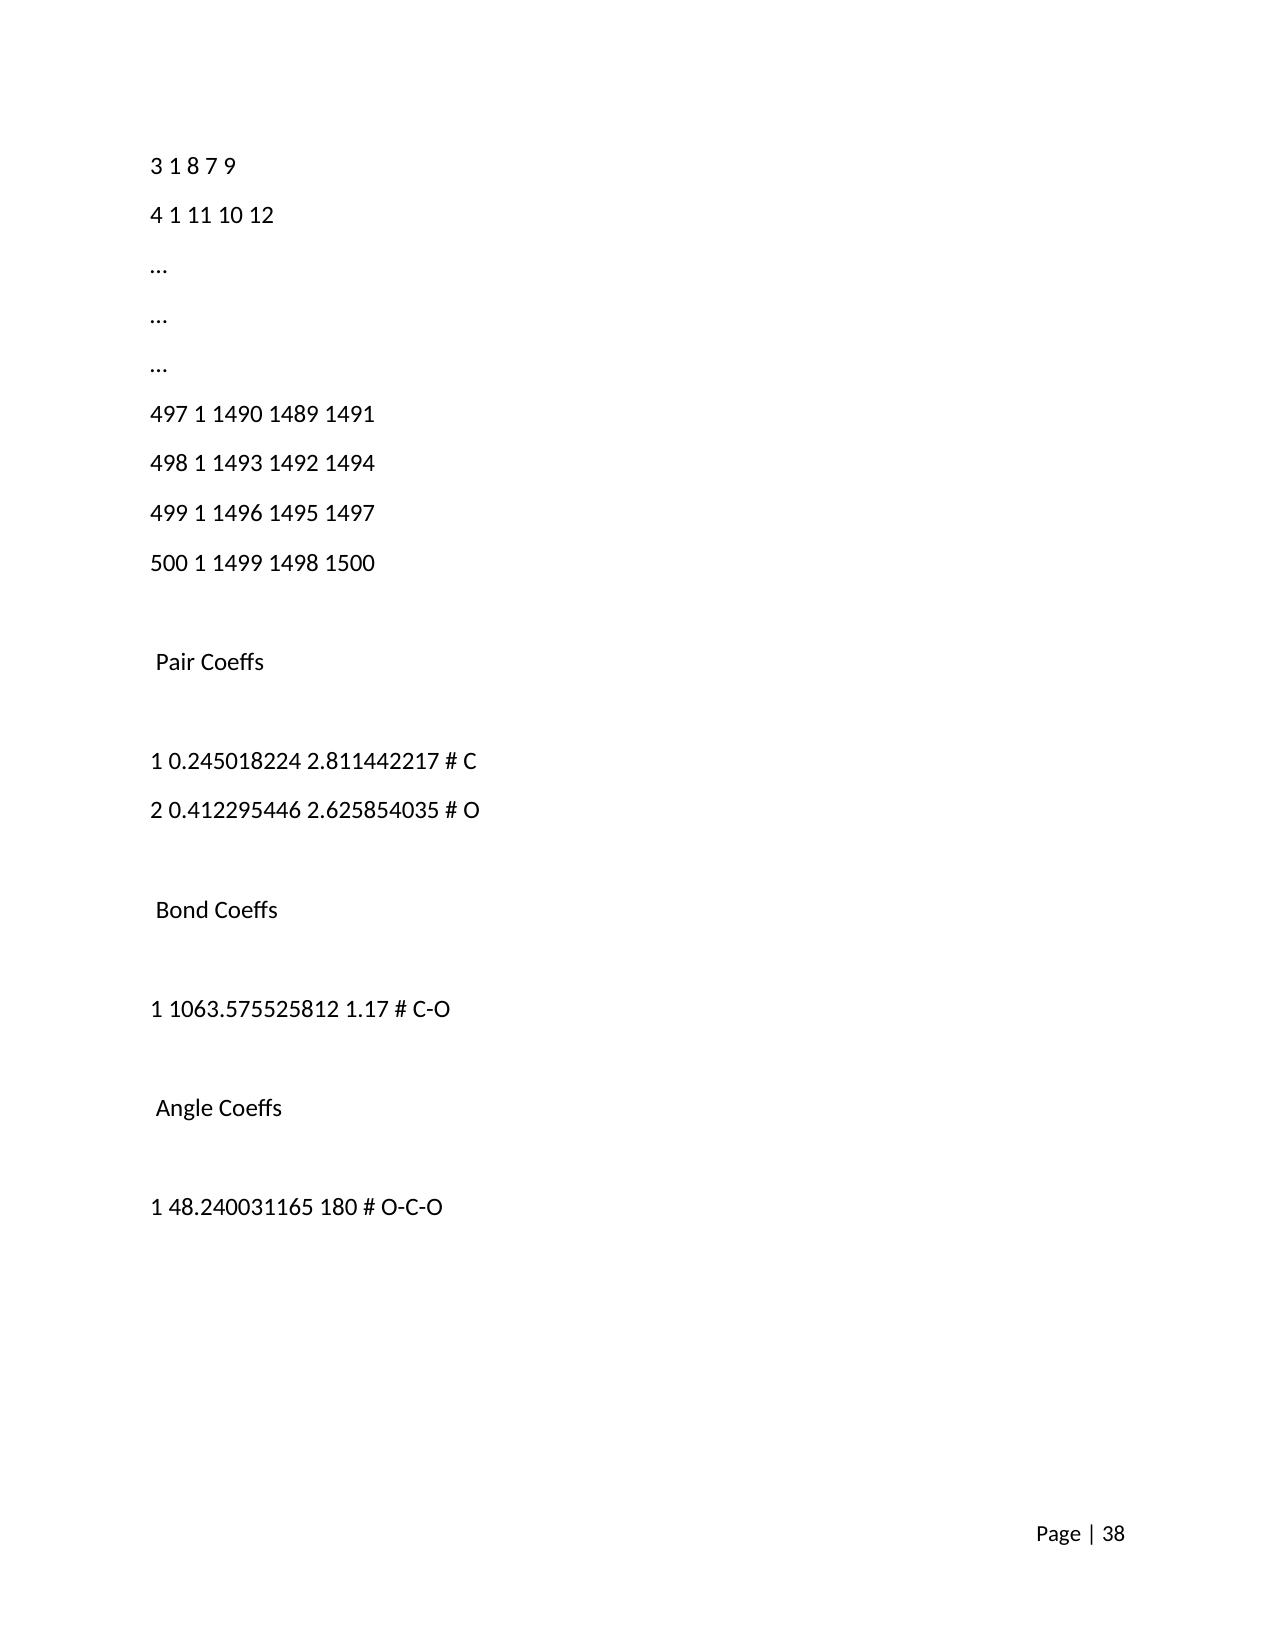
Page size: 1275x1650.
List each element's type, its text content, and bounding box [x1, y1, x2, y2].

text 498 1 1493 1492 1494 [150, 447, 1125, 478]
text 1 1063.575525812 1.17 # C-O [150, 993, 1125, 1023]
text Pair Coeffs [150, 646, 1125, 676]
text 500 1 1499 1498 1500 [150, 547, 1125, 577]
text … [150, 299, 1125, 329]
text 499 1 1496 1495 1497 [150, 497, 1125, 528]
text 2 0.412295446 2.625854035 # O [150, 794, 1125, 825]
text … [150, 249, 1125, 280]
text Bond Coeffs [150, 894, 1125, 924]
text 3 1 8 7 9 [150, 150, 1125, 181]
text 1 48.240031165 180 # O-C-O [150, 1191, 1125, 1222]
text 4 1 11 10 12 [150, 199, 1125, 230]
text 497 1 1490 1489 1491 [150, 398, 1125, 428]
text Angle Coeffs [150, 1092, 1125, 1123]
text 1 0.245018224 2.811442217 # C [150, 745, 1125, 776]
text … [150, 348, 1125, 379]
